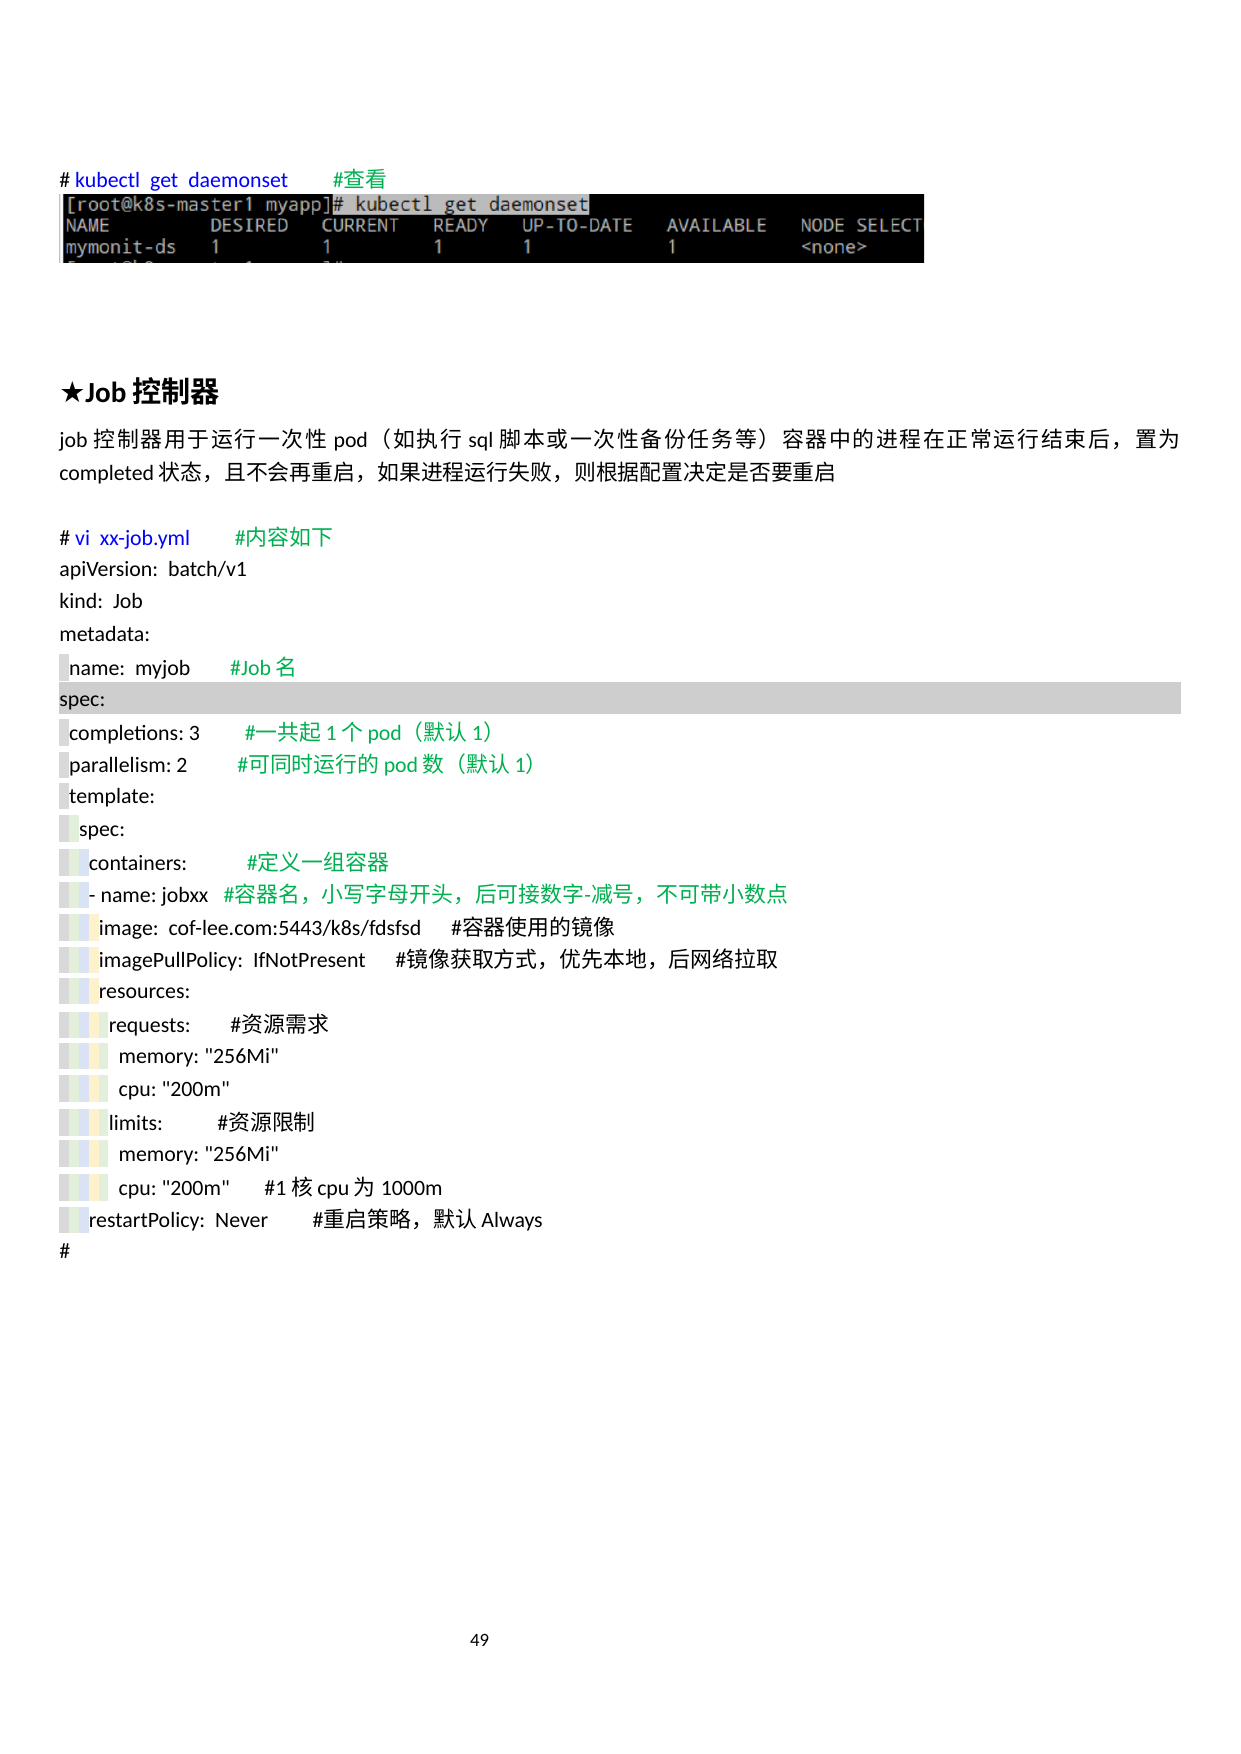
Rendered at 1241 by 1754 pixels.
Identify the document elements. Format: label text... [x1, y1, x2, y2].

text parallelism: 2 #可同时运行的pod数（默认1） [59, 747, 1181, 779]
text spec: [59, 812, 1181, 844]
text cpu: "200m" [59, 1072, 1181, 1104]
text template: [59, 779, 1181, 812]
text spec: [59, 682, 1181, 714]
text image: cof-lee.com:5443/k8s/fdsfsd #容器使用的镜像 [59, 909, 1181, 942]
text apiVersion: batch/v1 [59, 552, 1181, 584]
text limits: #资源限制 [59, 1104, 1181, 1137]
text kind: Job [59, 584, 1181, 617]
text # vi xx-job.yml #内容如下 [59, 519, 1181, 552]
picture [59, 194, 925, 263]
text imagePullPolicy: IfNotPresent #镜像获取方式，优先本地，后网络拉取 [59, 942, 1181, 974]
text ★Job控制器 [59, 357, 1181, 422]
text job控制器用于运行一次性pod（如执行sql脚本或一次性备份任务等）容器中的进程在正常运行结束后，置为completed状态，且不会再重启，如果进程运行失败，则根据配置决定是否要重启 [59, 422, 1181, 487]
text resources: [59, 974, 1181, 1007]
text cpu: "200m" #1核cpu为 1000m [59, 1169, 1181, 1202]
text completions: 3 #一共起1个pod（默认1） [59, 714, 1181, 747]
text # kubectl get daemonset #查看 [59, 162, 1181, 194]
text - name: jobxx #容器名，小写字母开头，后可接数字-减号，不可带小数点 [59, 877, 1181, 909]
text requests: #资源需求 [59, 1007, 1181, 1039]
text containers: #定义一组容器 [59, 844, 1181, 877]
text name: myjob #Job名 [59, 649, 1181, 682]
text restartPolicy: Never #重启策略，默认Always [59, 1202, 1181, 1234]
text memory: "256Mi" [59, 1039, 1181, 1072]
text # [59, 1234, 1181, 1267]
text metadata: [59, 617, 1181, 649]
text memory: "256Mi" [59, 1137, 1181, 1169]
